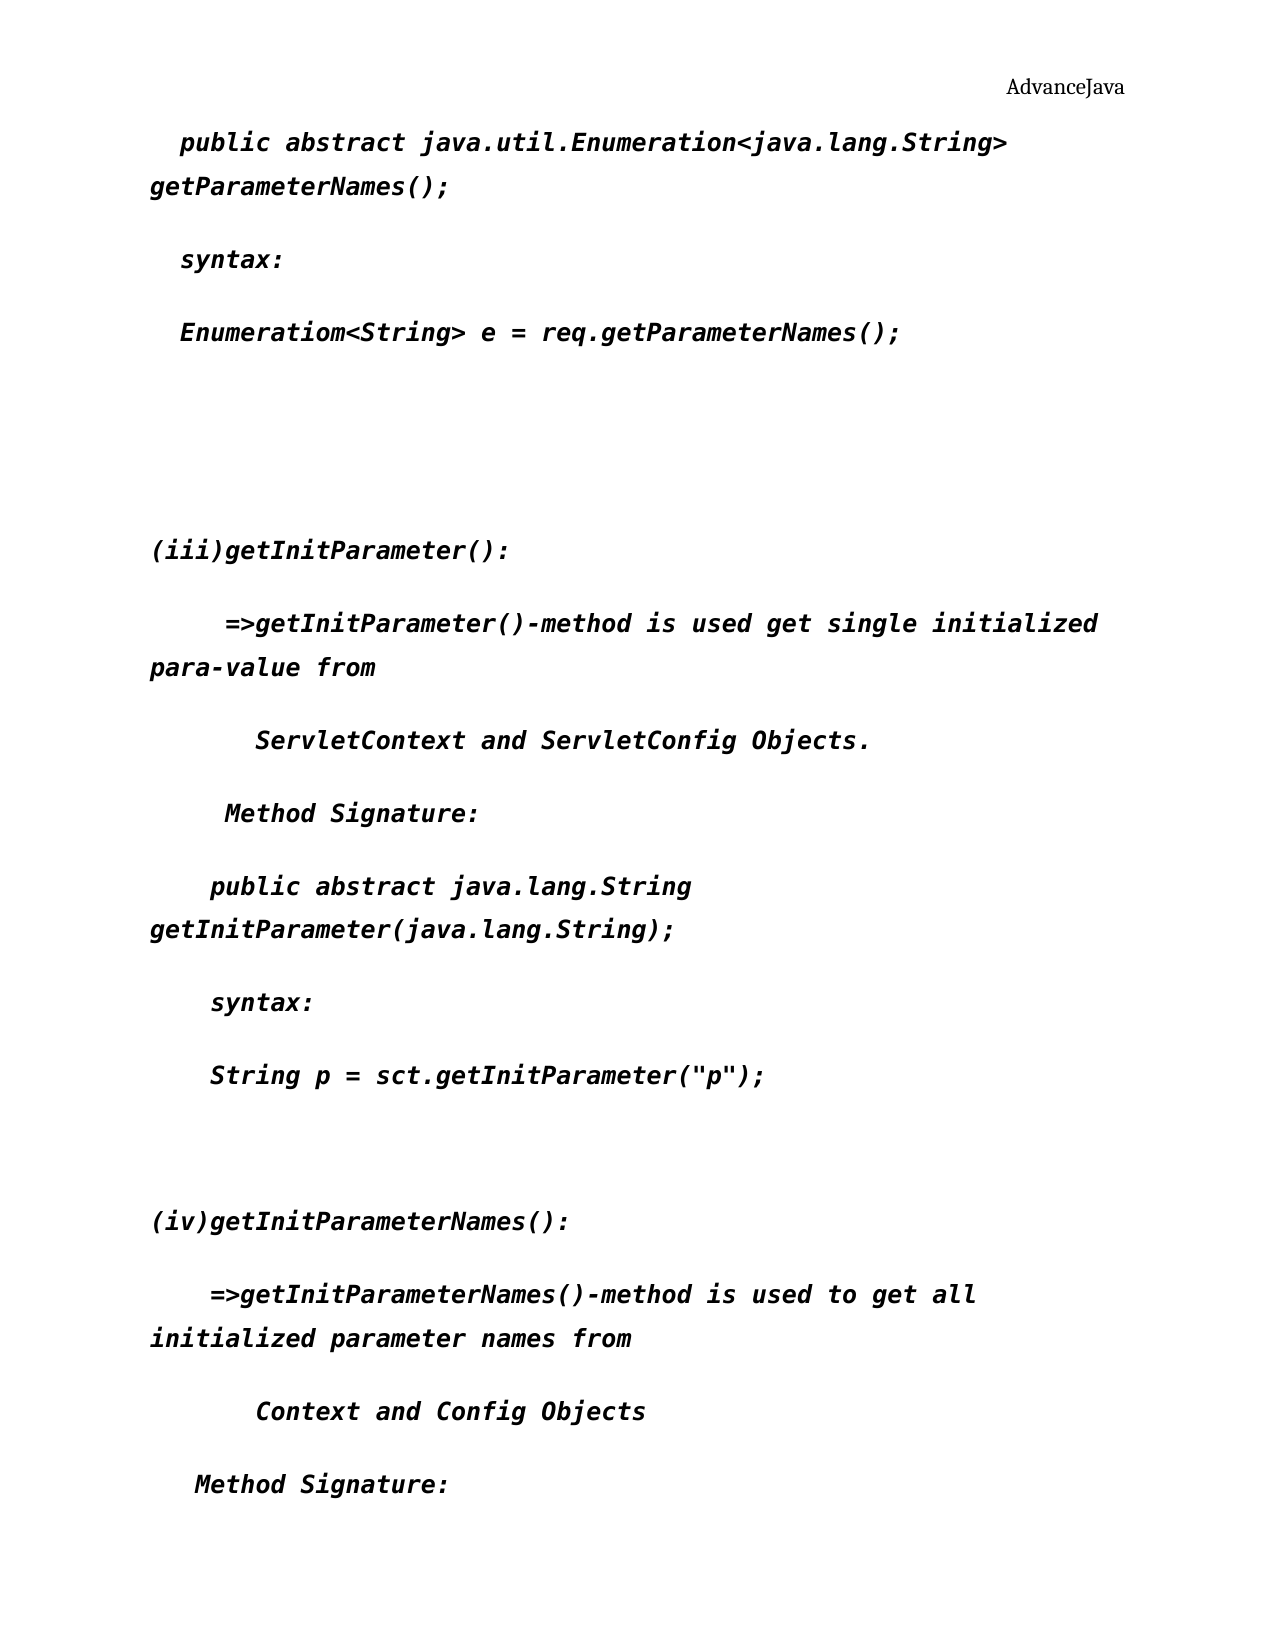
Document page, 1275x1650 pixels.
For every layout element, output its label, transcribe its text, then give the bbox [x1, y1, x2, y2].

text Method Signature: [150, 799, 1125, 828]
text =>getInitParameter()-method is used get single initialized para-value from [150, 609, 1125, 682]
text =>getInitParameterNames()-method is used to get all initialized parameter names from [150, 1280, 1125, 1353]
text Method Signature: [150, 1470, 1125, 1499]
text String p = sct.getInitParameter("p"); [150, 1062, 1125, 1091]
text Enumeratiom<String> e = req.getParameterNames(); [150, 318, 1125, 347]
text Context and Config Objects [150, 1397, 1125, 1426]
text ServletContext and ServletConfig Objects. [150, 726, 1125, 755]
text (iv)getInitParameterNames(): [150, 1207, 1125, 1237]
text (iii)getInitParameter(): [150, 537, 1125, 566]
text syntax: [150, 245, 1125, 274]
text public abstract java.lang.String getInitParameter(java.lang.String); [150, 872, 1125, 945]
text public abstract java.util.Enumeration<java.lang.String> getParameterNames(); [150, 128, 1125, 201]
text syntax: [150, 989, 1125, 1018]
